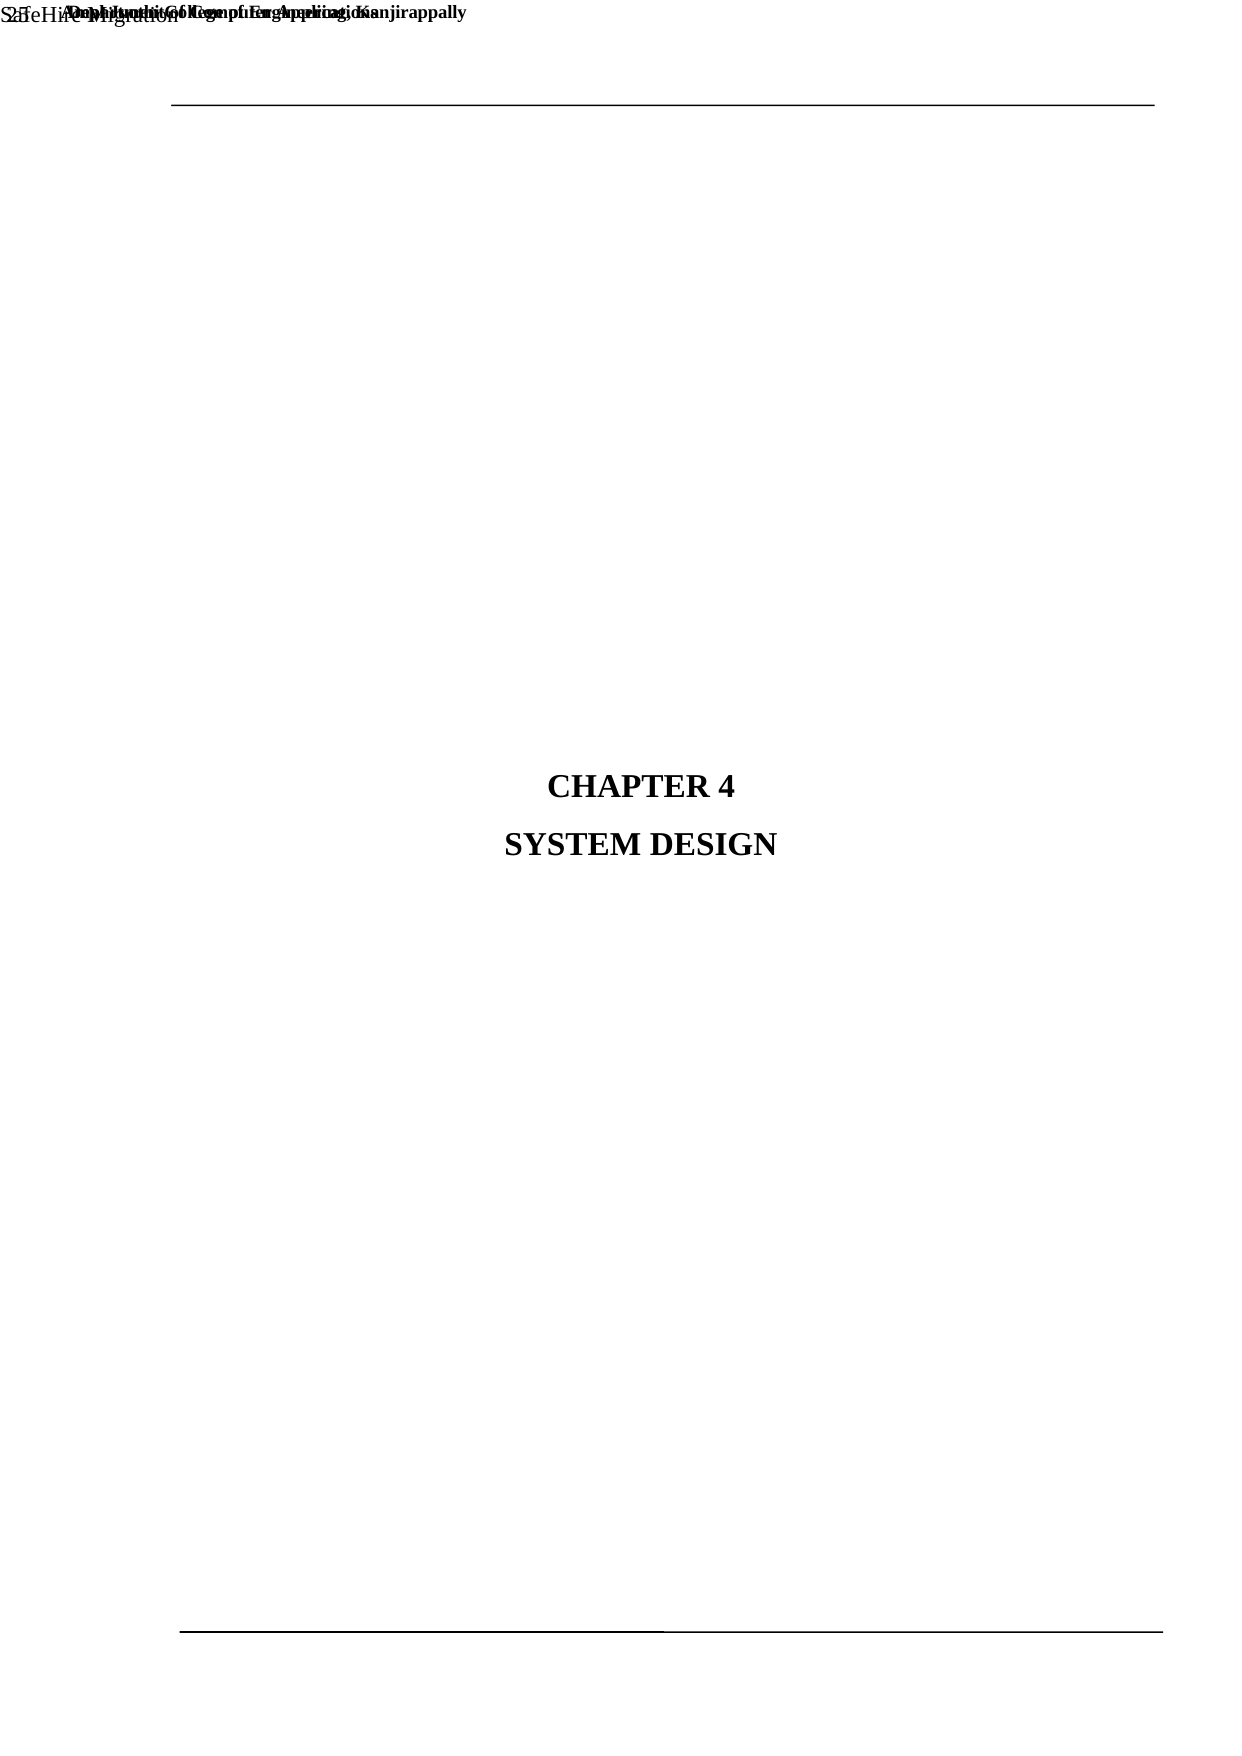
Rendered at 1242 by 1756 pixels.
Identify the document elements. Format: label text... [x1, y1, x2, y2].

subtitle SYSTEM DESIGN [133, 824, 1146, 863]
subtitle CHAPTER 4 [133, 767, 1146, 805]
